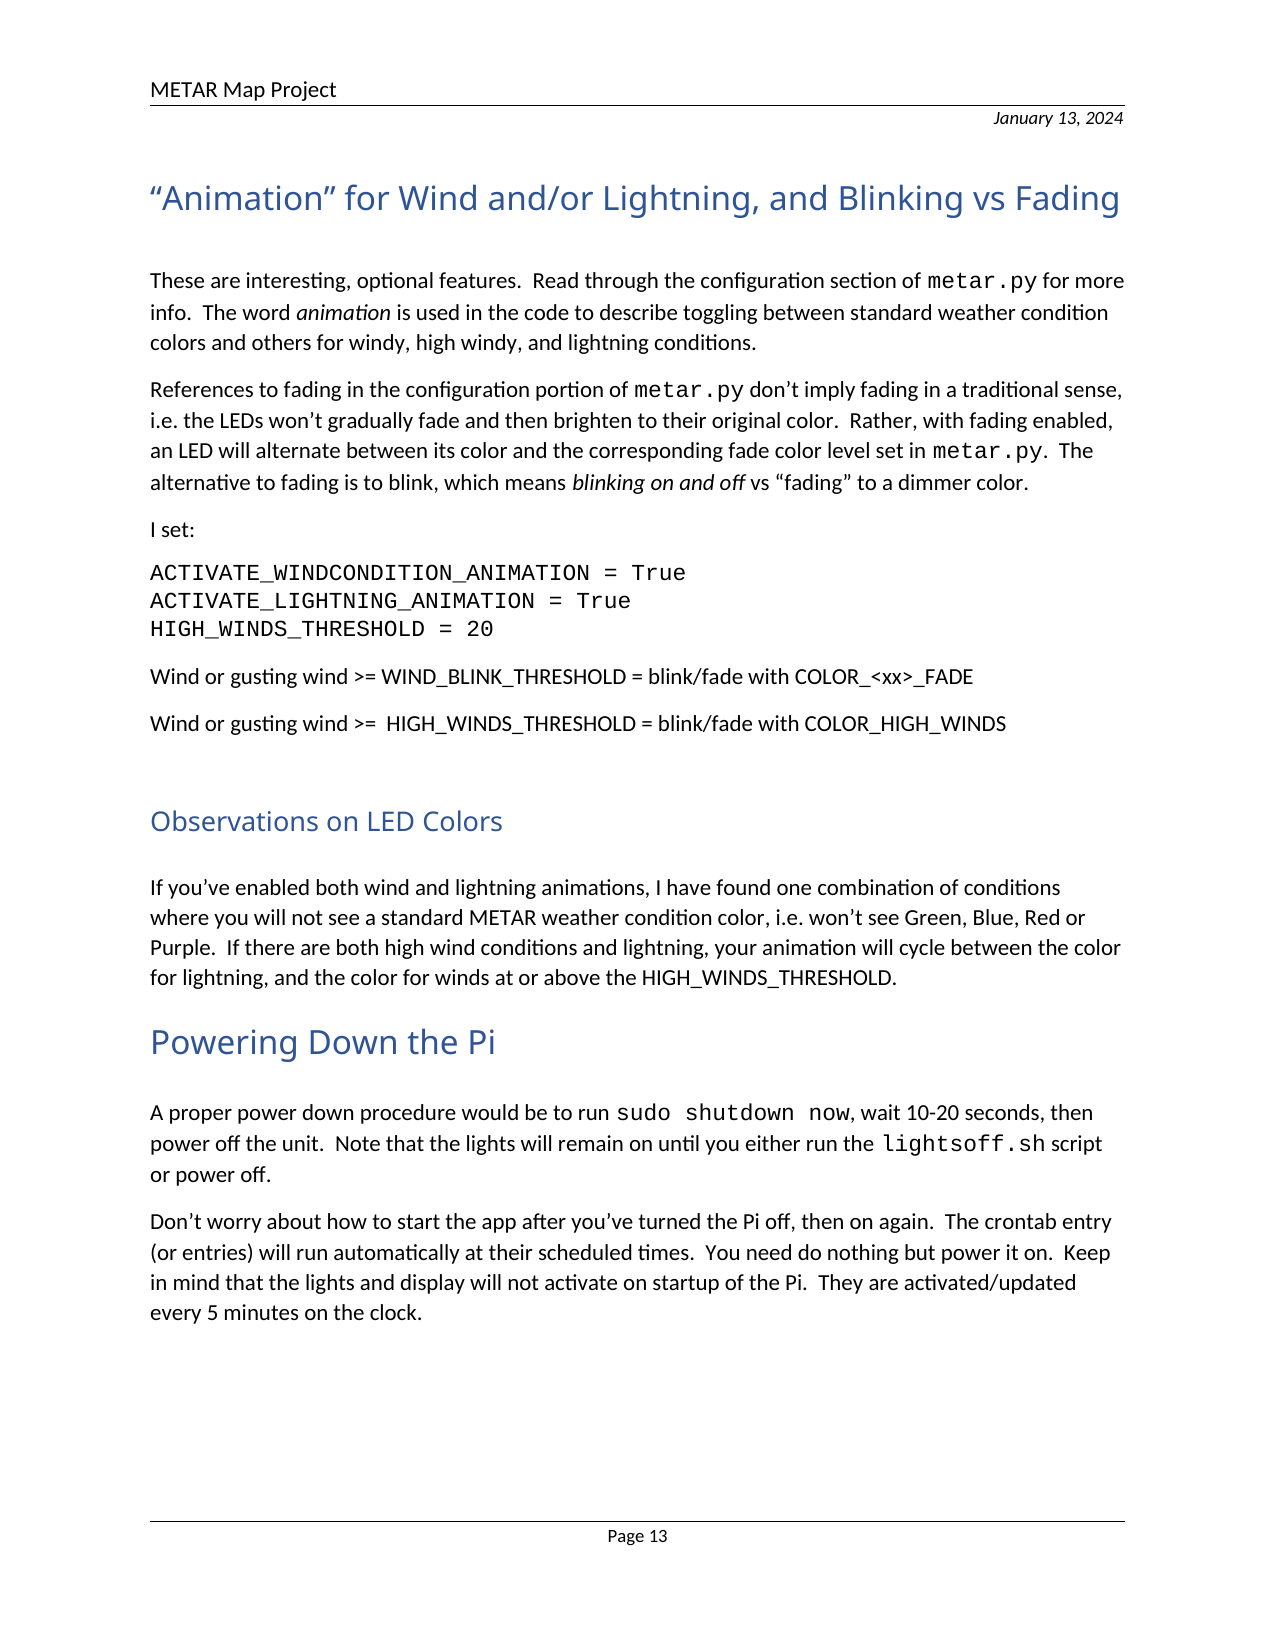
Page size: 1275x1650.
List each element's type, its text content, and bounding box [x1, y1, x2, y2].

text A proper power down procedure would be to run sudo shutdown now, wait 10-20 seconds, then power off the unit. Note that the lights will remain on until you either run the lightsoff.sh script or power off. [150, 1098, 1125, 1188]
subtitle Observations on LED Colors [150, 803, 1125, 840]
text Wind or gusting wind >= HIGH_WINDS_THRESHOLD = blink/fade with COLOR_HIGH_WINDS [150, 709, 1125, 737]
text HIGH_WINDS_THRESHOLD = 20 [150, 618, 1125, 643]
text I set: [150, 515, 1125, 543]
text Wind or gusting wind >= WIND_BLINK_THRESHOLD = blink/fade with COLOR_<xx>_FADE [150, 662, 1125, 690]
subtitle “Animation” for Wind and/or Lightning, and Blinking vs Fading [150, 175, 1125, 220]
text If you’ve enabled both wind and lightning animations, I have found one combination of conditions where you will not see a standard METAR weather condition color, i.e. won’t see Green, Blue, Red or Purple. If there are both high wind conditions and lightning, your animation will cycle between the color for lightning, and the color for winds at or above the HIGH_WINDS_THRESHOLD. [150, 873, 1125, 991]
text These are interesting, optional features. Read through the configuration section of metar.py for more info. The word animation is used in the code to describe toggling between standard weather condition colors and others for windy, high windy, and lightning conditions. [150, 267, 1125, 356]
subtitle Powering Down the Pi [150, 1019, 1125, 1064]
text Don’t worry about how to start the app after you’ve turned the Pi off, then on again. The crontab entry (or entries) will run automatically at their scheduled times. You need do nothing but power it on. Keep in mind that the lights and display will not activate on startup of the Pi. They are activated/updated every 5 minutes on the clock. [150, 1207, 1125, 1326]
text References to fading in the configuration portion of metar.py don’t imply fading in a traditional sense, i.e. the LEDs won’t gradually fade and then brighten to their original color. Rather, with fading enabled, an LED will alternate between its color and the corresponding fade color level set in metar.py. The alternative to fading is to blink, which means blinking on and off vs “fading” to a dimmer color. [150, 375, 1125, 496]
text ACTIVATE_WINDCONDITION_ANIMATION = True [150, 562, 1125, 588]
text ACTIVATE_LIGHTNING_ANIMATION = True [150, 590, 1125, 616]
